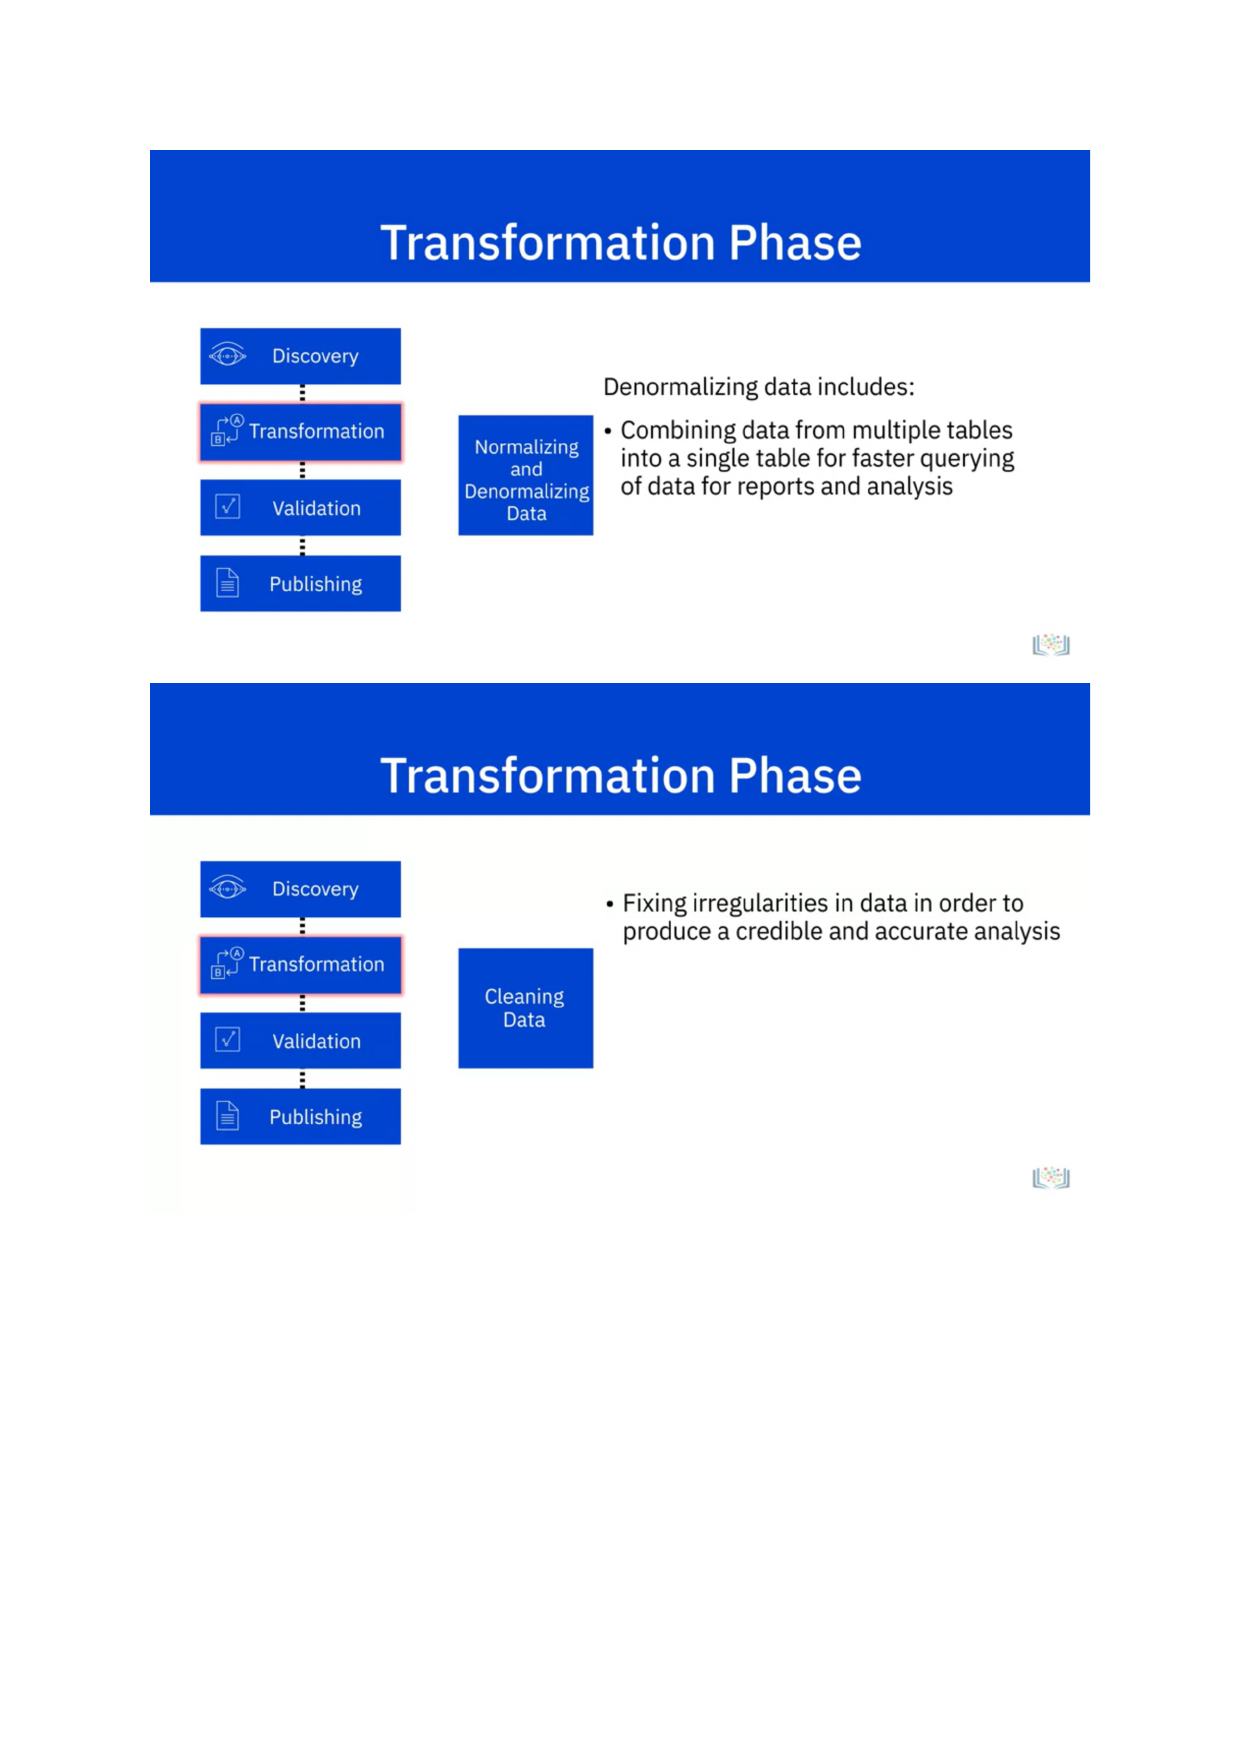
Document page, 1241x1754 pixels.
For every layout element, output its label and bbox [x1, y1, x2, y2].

picture [150, 150, 1091, 680]
picture [150, 683, 1091, 1213]
